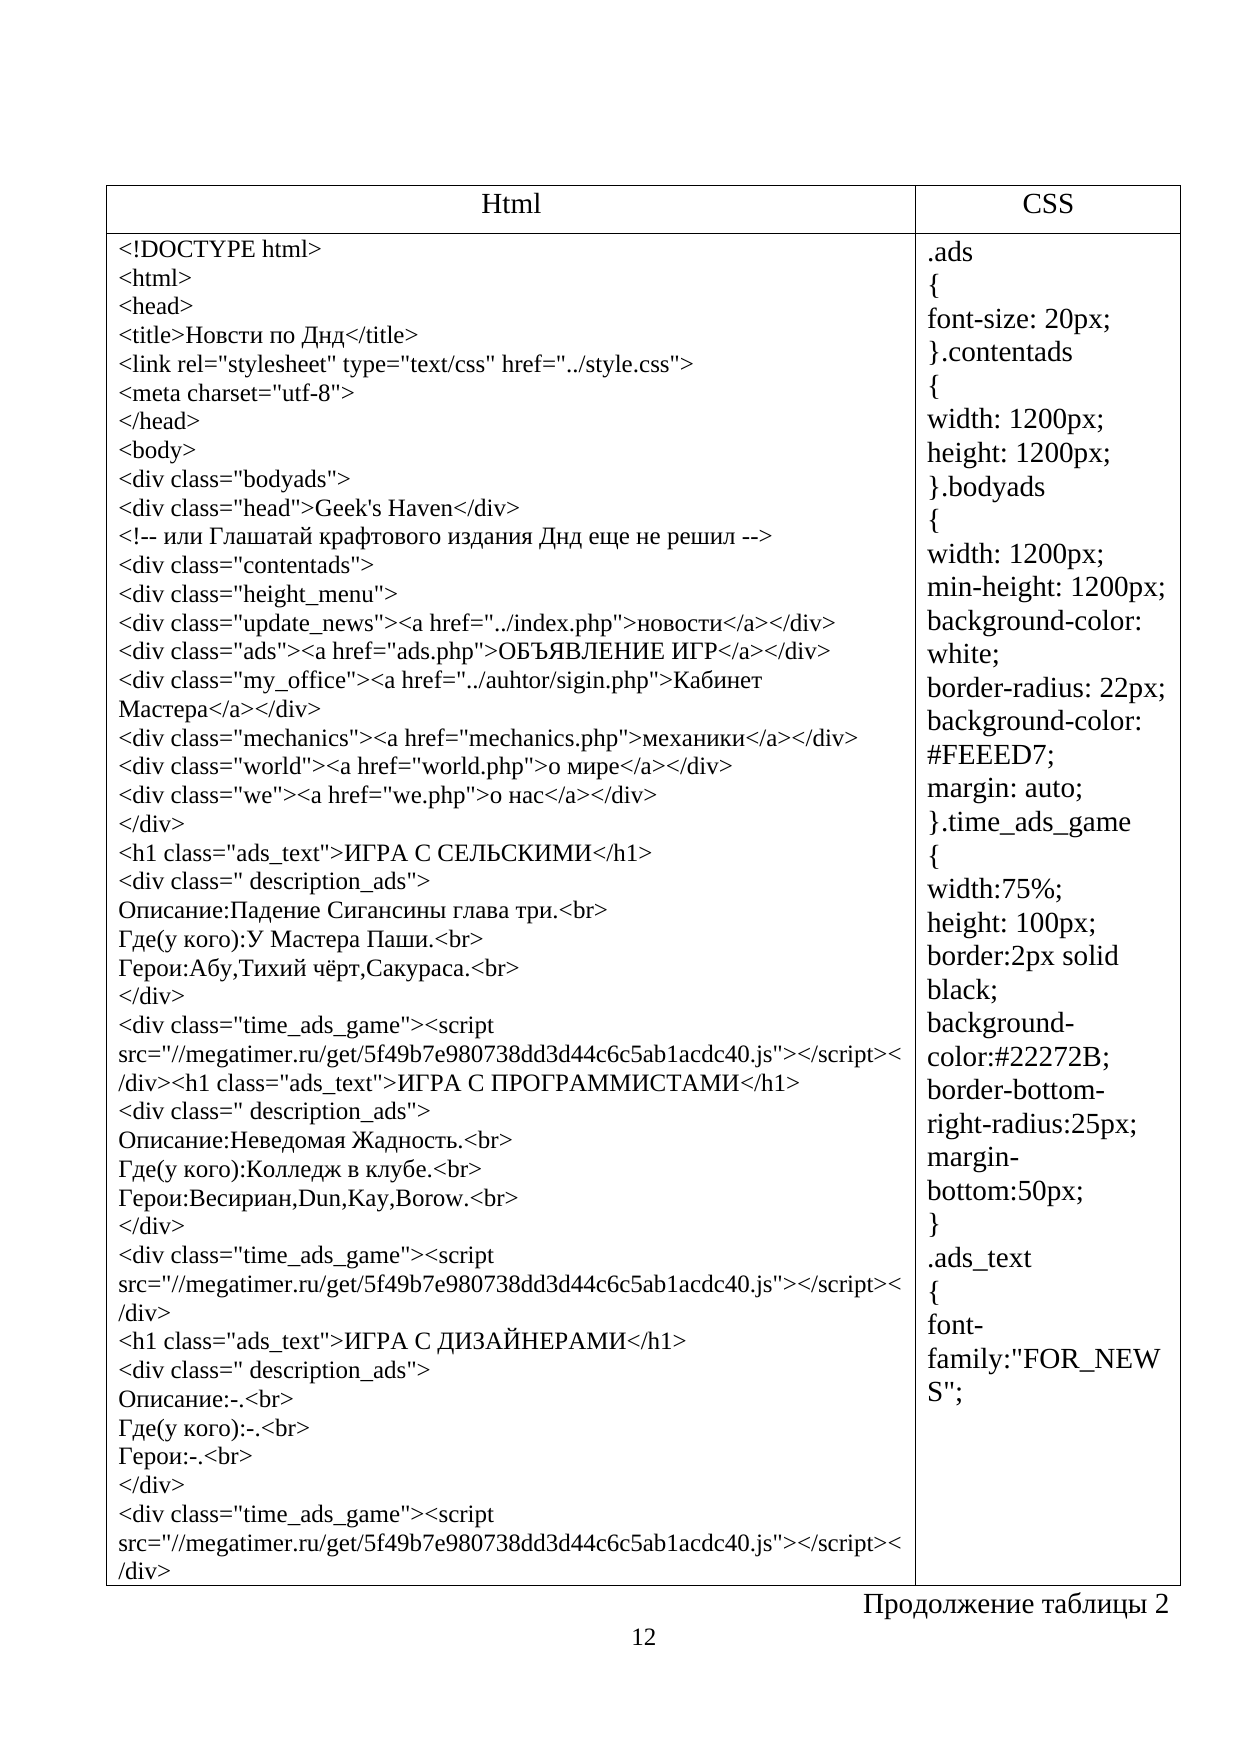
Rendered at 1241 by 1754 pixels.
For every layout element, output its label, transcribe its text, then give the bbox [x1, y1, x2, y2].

table_cell <!DOCTYPE html> <html> <head> <title>Новсти по Днд</title> <link rel="stylesheet" type="text/css" href="../style.css"> <meta charset="utf-8"> </head> <body> <div class="bodyads"> <div class="head">Geek's Haven</div> <!-- или Глашатай крафтового издания Днд еще не решил --> <div class="contentads"> <div class="height_menu"> <div class="update_news"><a href="../index.php">новости</a></div> <div class="ads"><a href="ads.php">ОБЪЯВЛЕНИЕ ИГР</a></div> <div class="my_office"><a href="../auhtor/sigin.php">Кабинет Мастера</a></div> <div class="mechanics"><a href="mechanics.php">механики</a></div> <div class="world"><a href="world.php">о мире</a></div> <div class="we"><a href="we.php">о нас</a></div> </div> <h1 class="ads_text">ИГРА С СЕЛЬСКИМИ</h1> <div class=" description_ads"> Описание:Падение Сигансины глава три.<br> Где(у кого):У Мастера Паши.<br> Герои:Абу,Тихий чёрт,Сакураса.<br> </div> <div class="time_ads_game"><script src="//megatimer.ru/get/5f49b7e980738dd3d44c6c5ab1acdc40.js"></script></div><h1 class="ads_text">ИГРА С ПРОГРАММИСТАМИ</h1> <div class=" description_ads"> Описание:Неведомая Жадность.<br> Где(у кого):Колледж в клубе.<br> Герои:Весириан,Dun,Kay,Borow.<br> </div> <div class="time_ads_game"><script src="//megatimer.ru/get/5f49b7e980738dd3d44c6c5ab1acdc40.js"></script></div> <h1 class="ads_text">ИГРА С ДИЗАЙНЕРАМИ</h1> <div class=" description_ads"> Описание:-.<br> Где(у кого):-.<br> Герои:-.<br> </div> <div class="time_ads_game"><script src="//megatimer.ru/get/5f49b7e980738dd3d44c6c5ab1acdc40.js"></script></div> [107, 234, 915, 1585]
text Продолжение таблицы 2 [118, 1586, 1169, 1620]
table_cell .ads { font-size: 20px; }.contentads { width: 1200px; height: 1200px; }.bodyads { width: 1200px; min-height: 1200px; background-color: white; border-radius: 22px; background-color: #FEEED7; margin: auto; }.time_ads_game { width:75%; height: 100px; border:2px solid black; background-color:#22272B; border-bottom-right-radius:25px; margin-bottom:50px; } .ads_text { font-family:"FOR_NEWS"; [916, 234, 1180, 1585]
table_header Html [107, 186, 915, 233]
table_header CSS [916, 186, 1180, 233]
